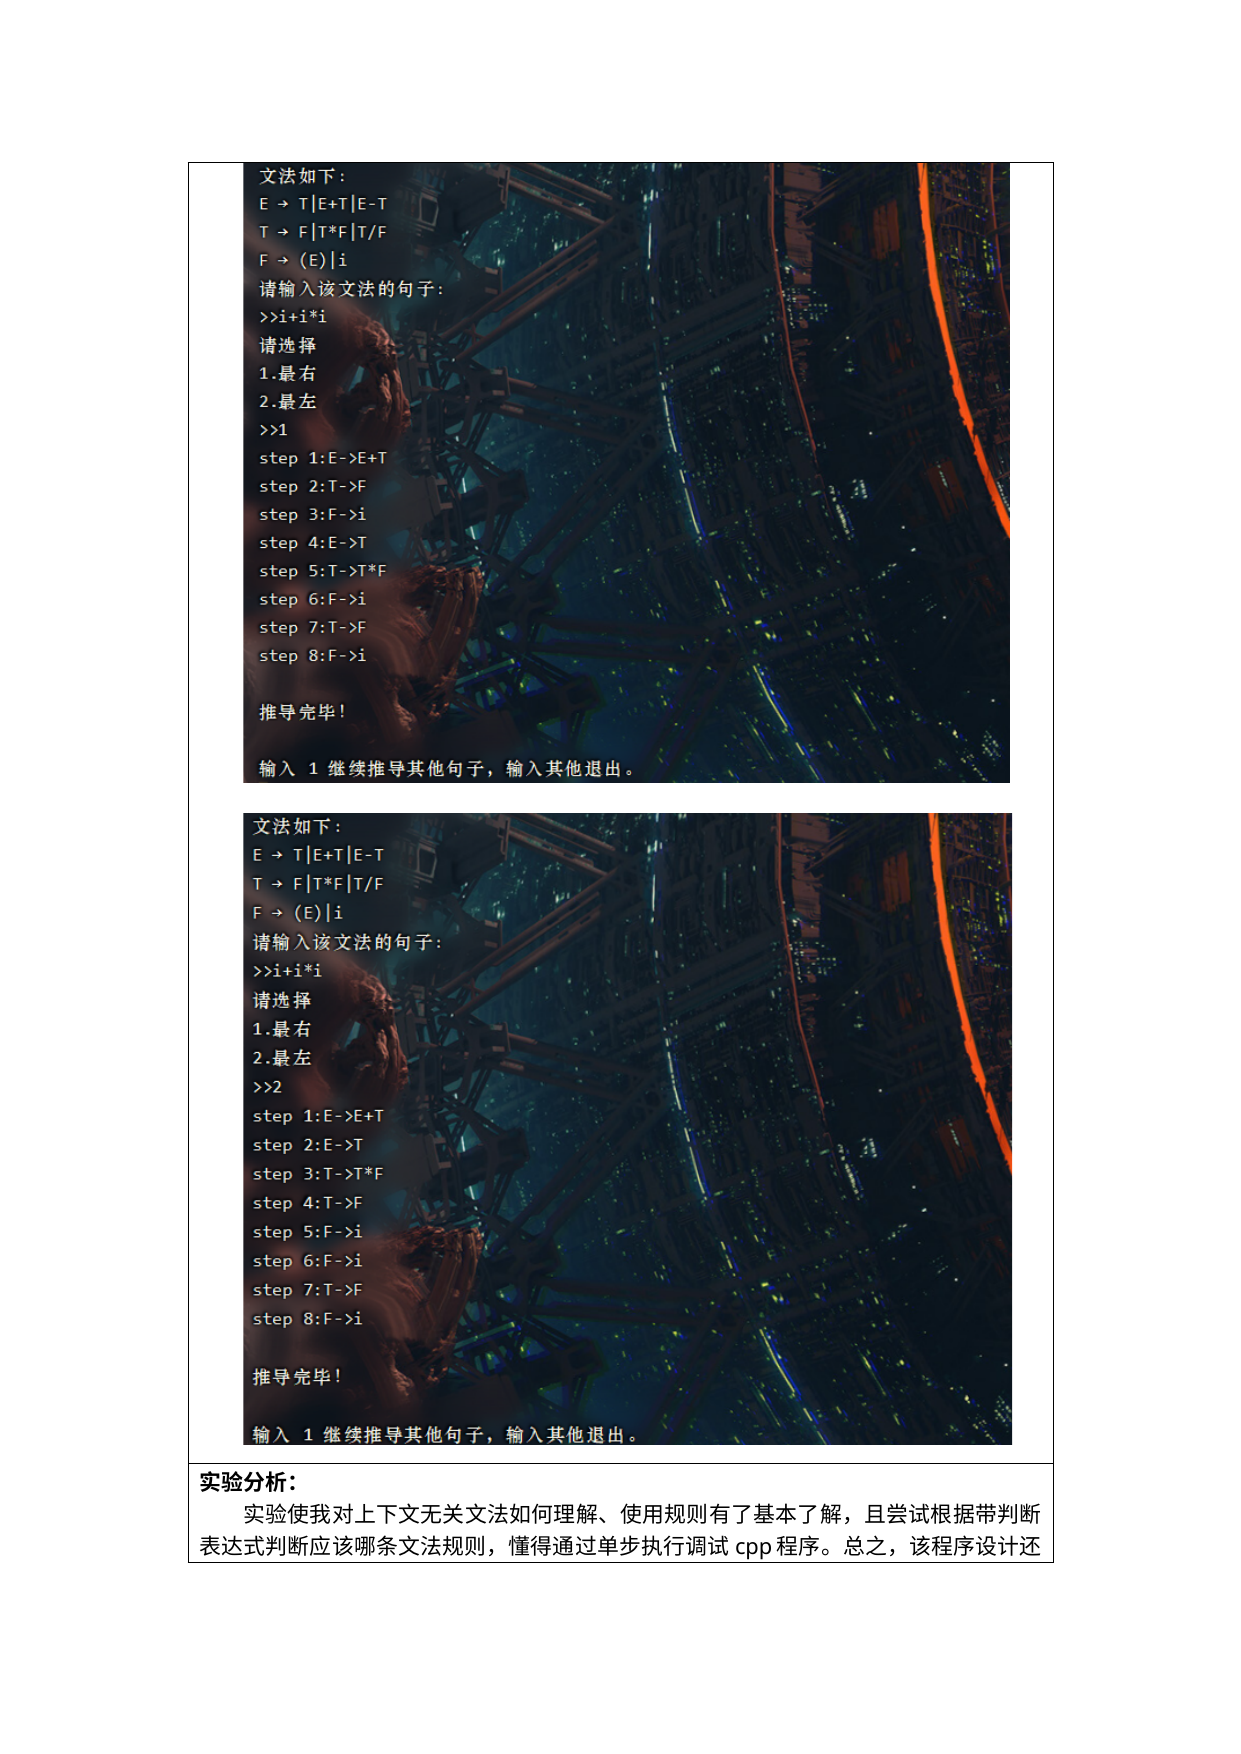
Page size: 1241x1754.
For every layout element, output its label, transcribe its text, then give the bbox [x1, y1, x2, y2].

table_cell 实验结果： [189, 163, 1053, 1463]
picture [243, 813, 1013, 1445]
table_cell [189, 1464, 1053, 1562]
picture [243, 163, 1010, 783]
